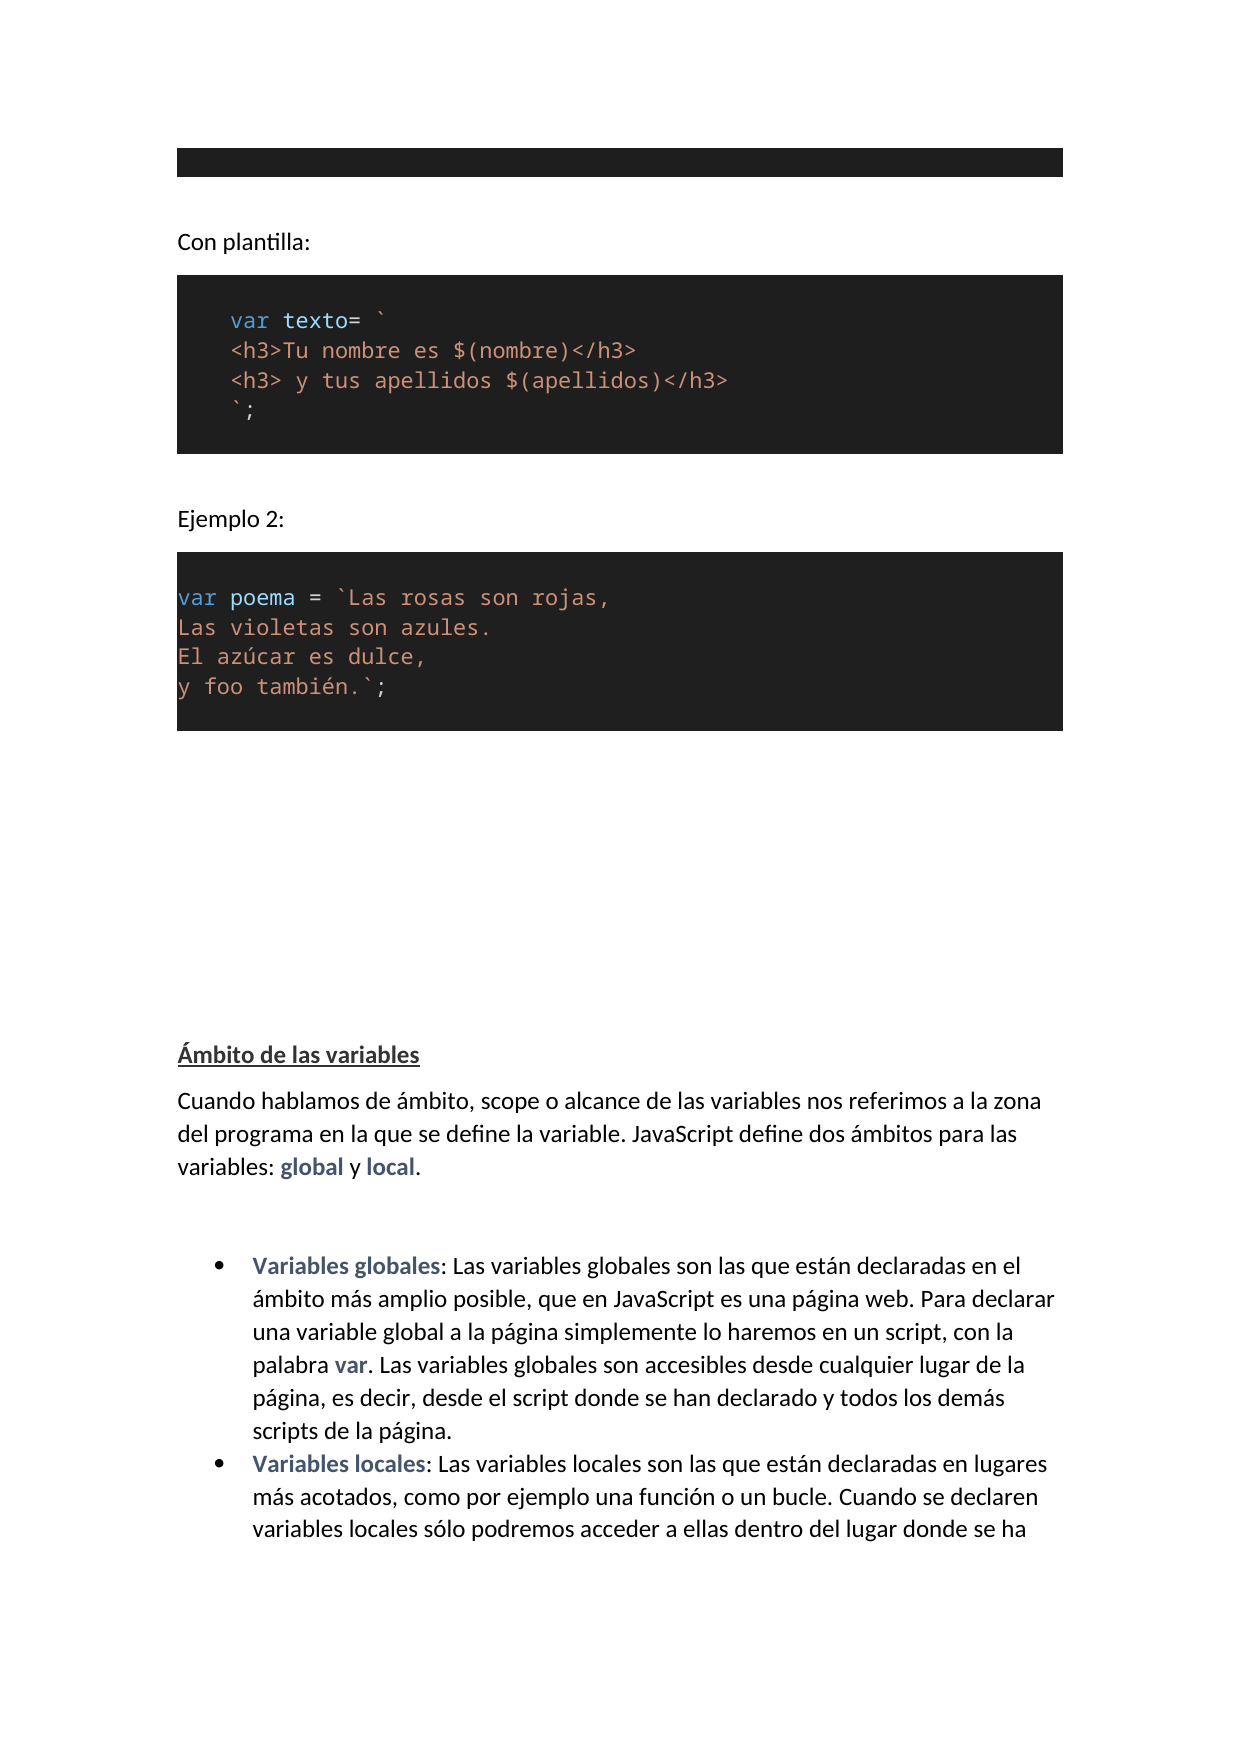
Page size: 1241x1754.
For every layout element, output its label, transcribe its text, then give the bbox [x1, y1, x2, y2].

list Variables globales: Las variables globales son las que están declaradas en el ámbito más amplio posible, que en JavaScript es una página web. Para declarar una variable global a la página simplemente lo haremos en un script, con la palabra var. Las variables globales son accesibles desde cualquier lugar de la página, es decir, desde el script donde se han declarado y todos los demás scripts de la página. [215, 1250, 1063, 1445]
text `; [177, 394, 1063, 424]
text var texto= ` [177, 305, 1063, 335]
text <h3>Tu nombre es $(nombre)</h3> [177, 335, 1063, 365]
text <h3> y tus apellidos $(apellidos)</h3> [177, 365, 1063, 394]
text var poema = `Las rosas son rojas, [177, 582, 1063, 612]
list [215, 1448, 1063, 1544]
text Las violetas son azules. [177, 612, 1063, 641]
text Ejemplo 2: [177, 503, 1063, 533]
text El azúcar es dulce, [177, 641, 1063, 671]
text Cuando hablamos de ámbito, scope o alcance de las variables nos referimos a la zona del programa en la que se define la variable. JavaScript define dos ámbitos para las variables: global y local. [177, 1085, 1063, 1182]
subtitle Ámbito de las variables [177, 1039, 1063, 1069]
text Con plantilla: [177, 226, 1063, 257]
text y foo también.`; [177, 671, 1063, 701]
